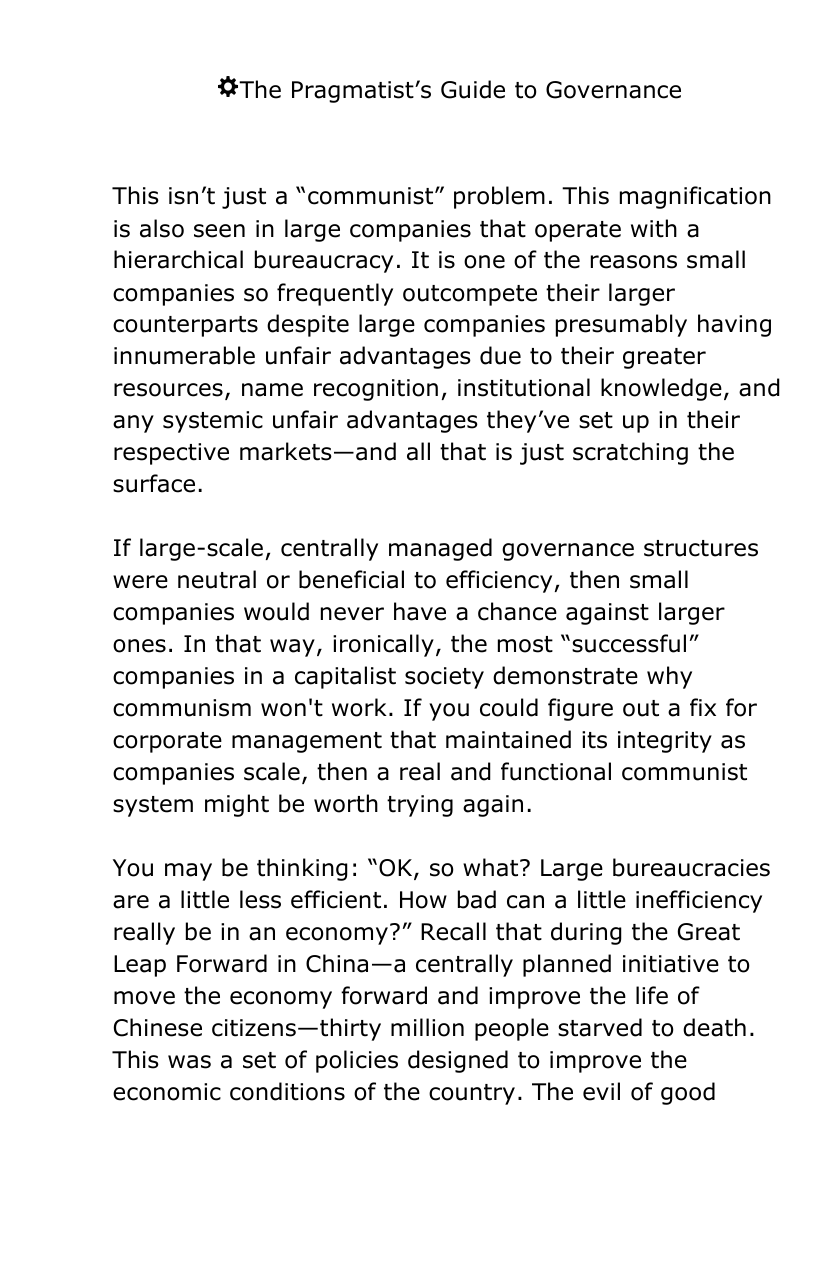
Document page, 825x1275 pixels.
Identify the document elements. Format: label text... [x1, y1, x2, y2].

text This isn’t just a “communist” problem. This magnification is also seen in large companies that operate with a hierarchical bureaucracy. It is one of the reasons small companies so frequently outcompete their larger counterparts despite large companies presumably having innumerable unfair advantages due to their greater resources, name recognition, institutional knowledge, and any systemic unfair advantages they’ve set up in their respective markets—and all that is just scratching the surface. [112, 182, 787, 498]
text If large-scale, centrally managed governance structures were neutral or beneficial to efficiency, then small companies would never have a chance against larger ones. In that way, ironically, the most “successful” companies in a capitalist society demonstrate why communism won't work. If you could figure out a fix for corporate management that maintained its integrity as companies scale, then a real and functional communist system might be worth trying again. [112, 534, 787, 817]
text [112, 853, 787, 1105]
picture [217, 75, 239, 98]
